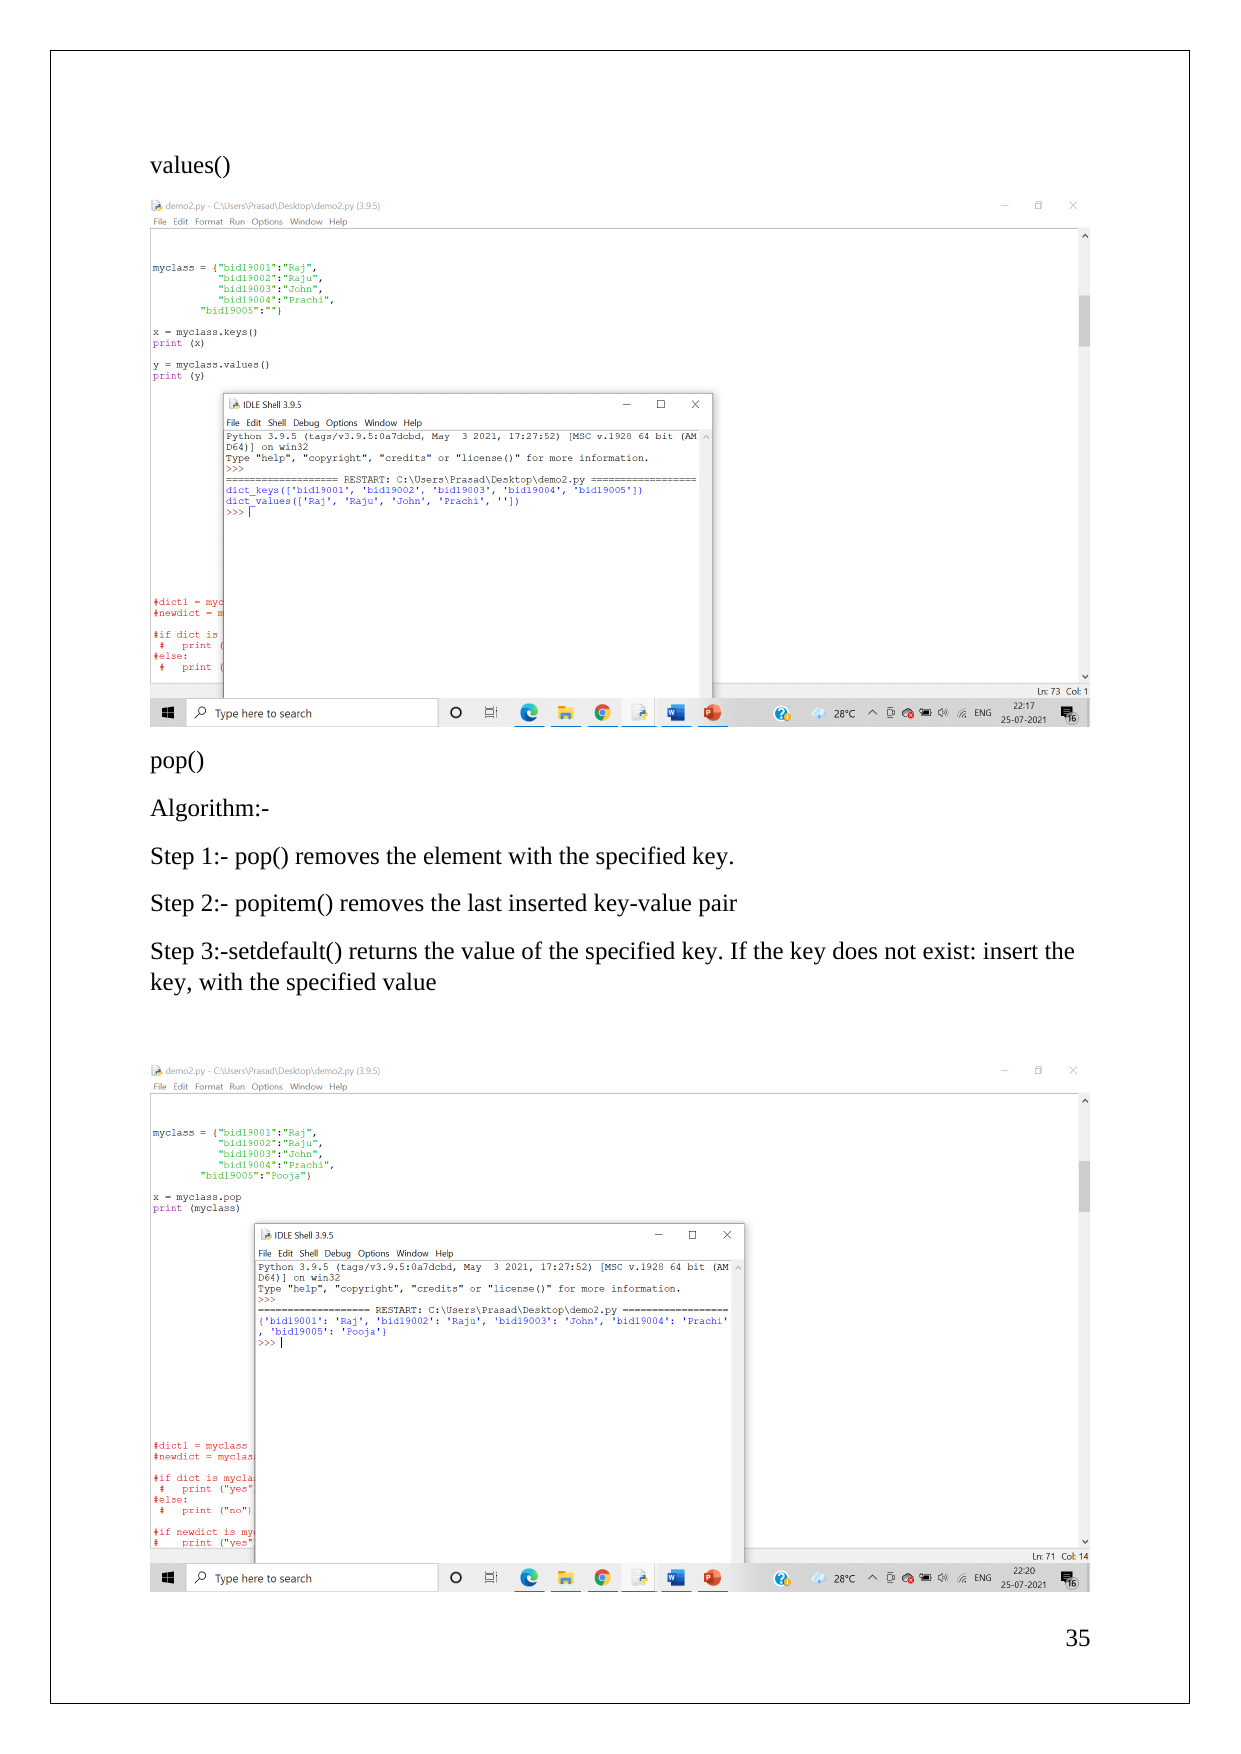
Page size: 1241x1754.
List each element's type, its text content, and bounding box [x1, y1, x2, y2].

text Step 2:- popitem() removes the last inserted key-value pair [150, 888, 1090, 917]
text Step 1:- pop() removes the element with the specified key. [150, 841, 1090, 869]
text Step 3:-setdefault() returns the value of the specified key. If the key does not exist: insert the key, with the specified value [150, 936, 1090, 996]
text pop() [150, 745, 1090, 774]
text Algorithm:- [150, 793, 1090, 822]
picture [150, 1062, 1091, 1592]
text values() [150, 150, 1090, 179]
picture [150, 197, 1091, 727]
